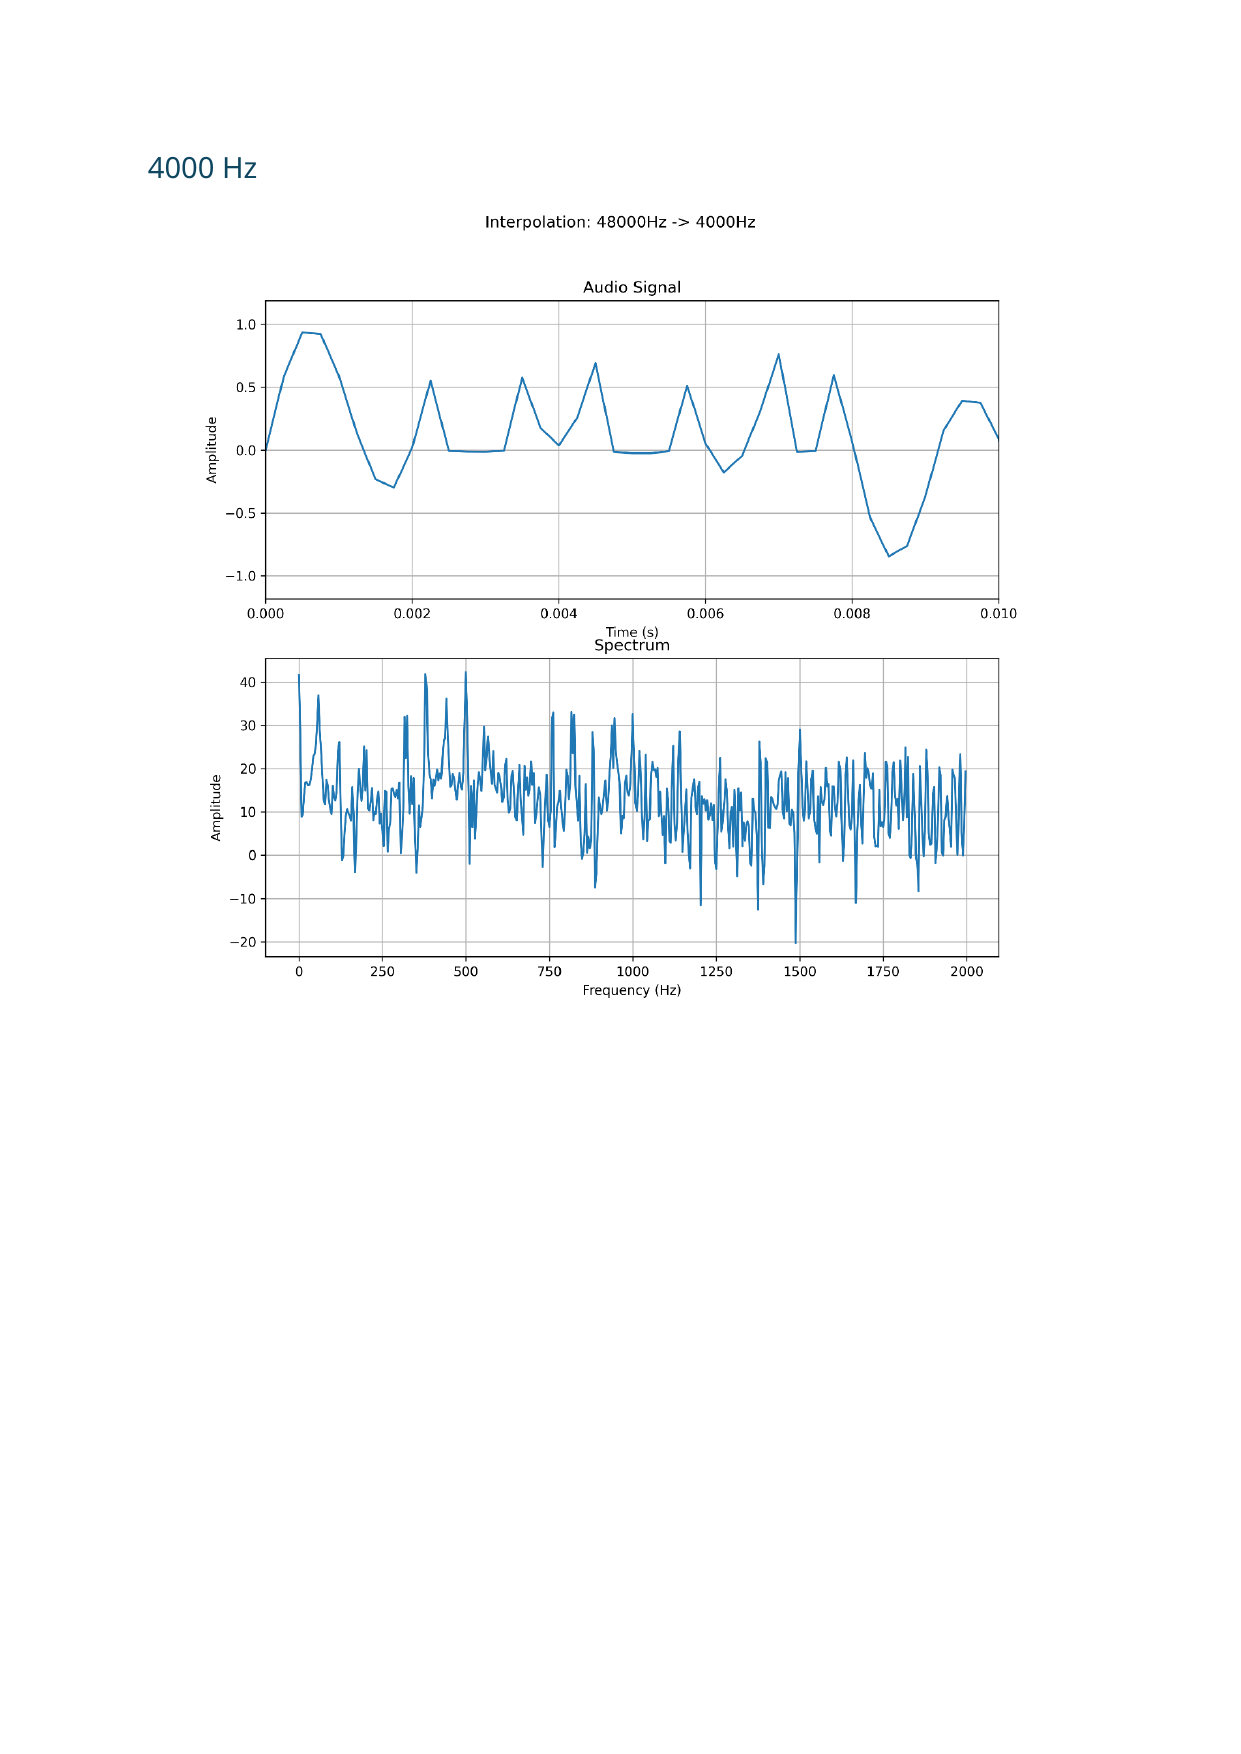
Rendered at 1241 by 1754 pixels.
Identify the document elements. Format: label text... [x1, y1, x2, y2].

subtitle 4000 Hz [148, 148, 1093, 187]
picture [147, 198, 1093, 1050]
